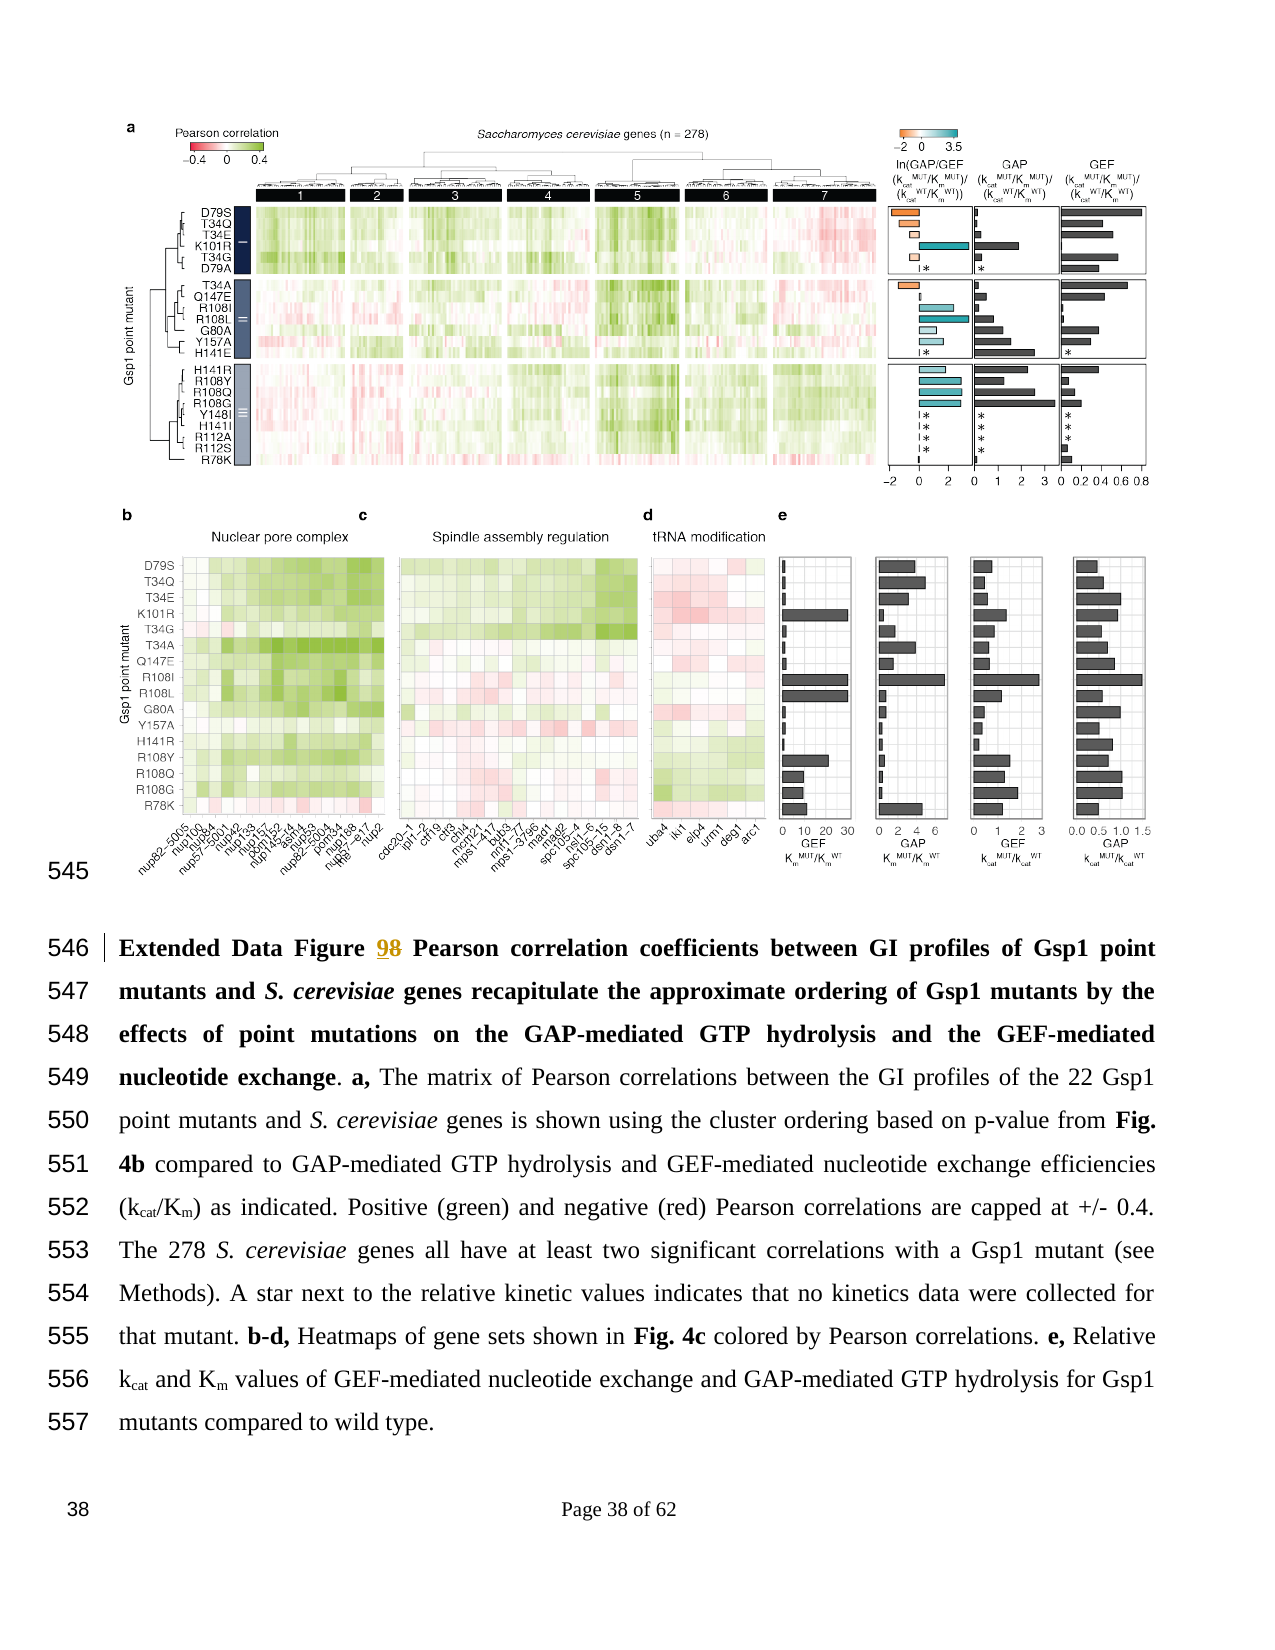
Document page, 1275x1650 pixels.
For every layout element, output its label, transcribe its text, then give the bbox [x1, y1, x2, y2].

text Extended Data Figure Pearson correlation coefficients between GI profiles of Gsp1 point mutants and S. cerevisiae genes recapitulate the approximate ordering of Gsp1 mutants by the effects of point mutations on the GAP-mediated GTP hydrolysis and the GEF-mediated nucleotide exchange. a, The matrix of Pearson correlations between the GI profiles of the 22 Gsp1 point mutants and S. cerevisiae genes is shown using the cluster ordering based on p-value from Fig. 4b compared to GAP-mediated GTP hydrolysis and GEF-mediated nucleotide exchange efficiencies (kcat/Km) as indicated. Positive (green) and negative (red) Pearson correlations are capped at +/- 0.4. The 278 S. cerevisiae genes all have at least two significant correlations with a Gsp1 mutant (see Methods). A star next to the relative kinetic values indicates that no kinetics data were collected for that mutant. b-d, Heatmaps of gene sets shown in Fig. 4c colored by Pearson correlations. e, Relative kcat and Km values of GEF-mediated nucleotide exchange and GAP-mediated GTP hydrolysis for Gsp1 mutants compared to wild type. [119, 933, 1156, 1436]
picture [118, 118, 1151, 880]
